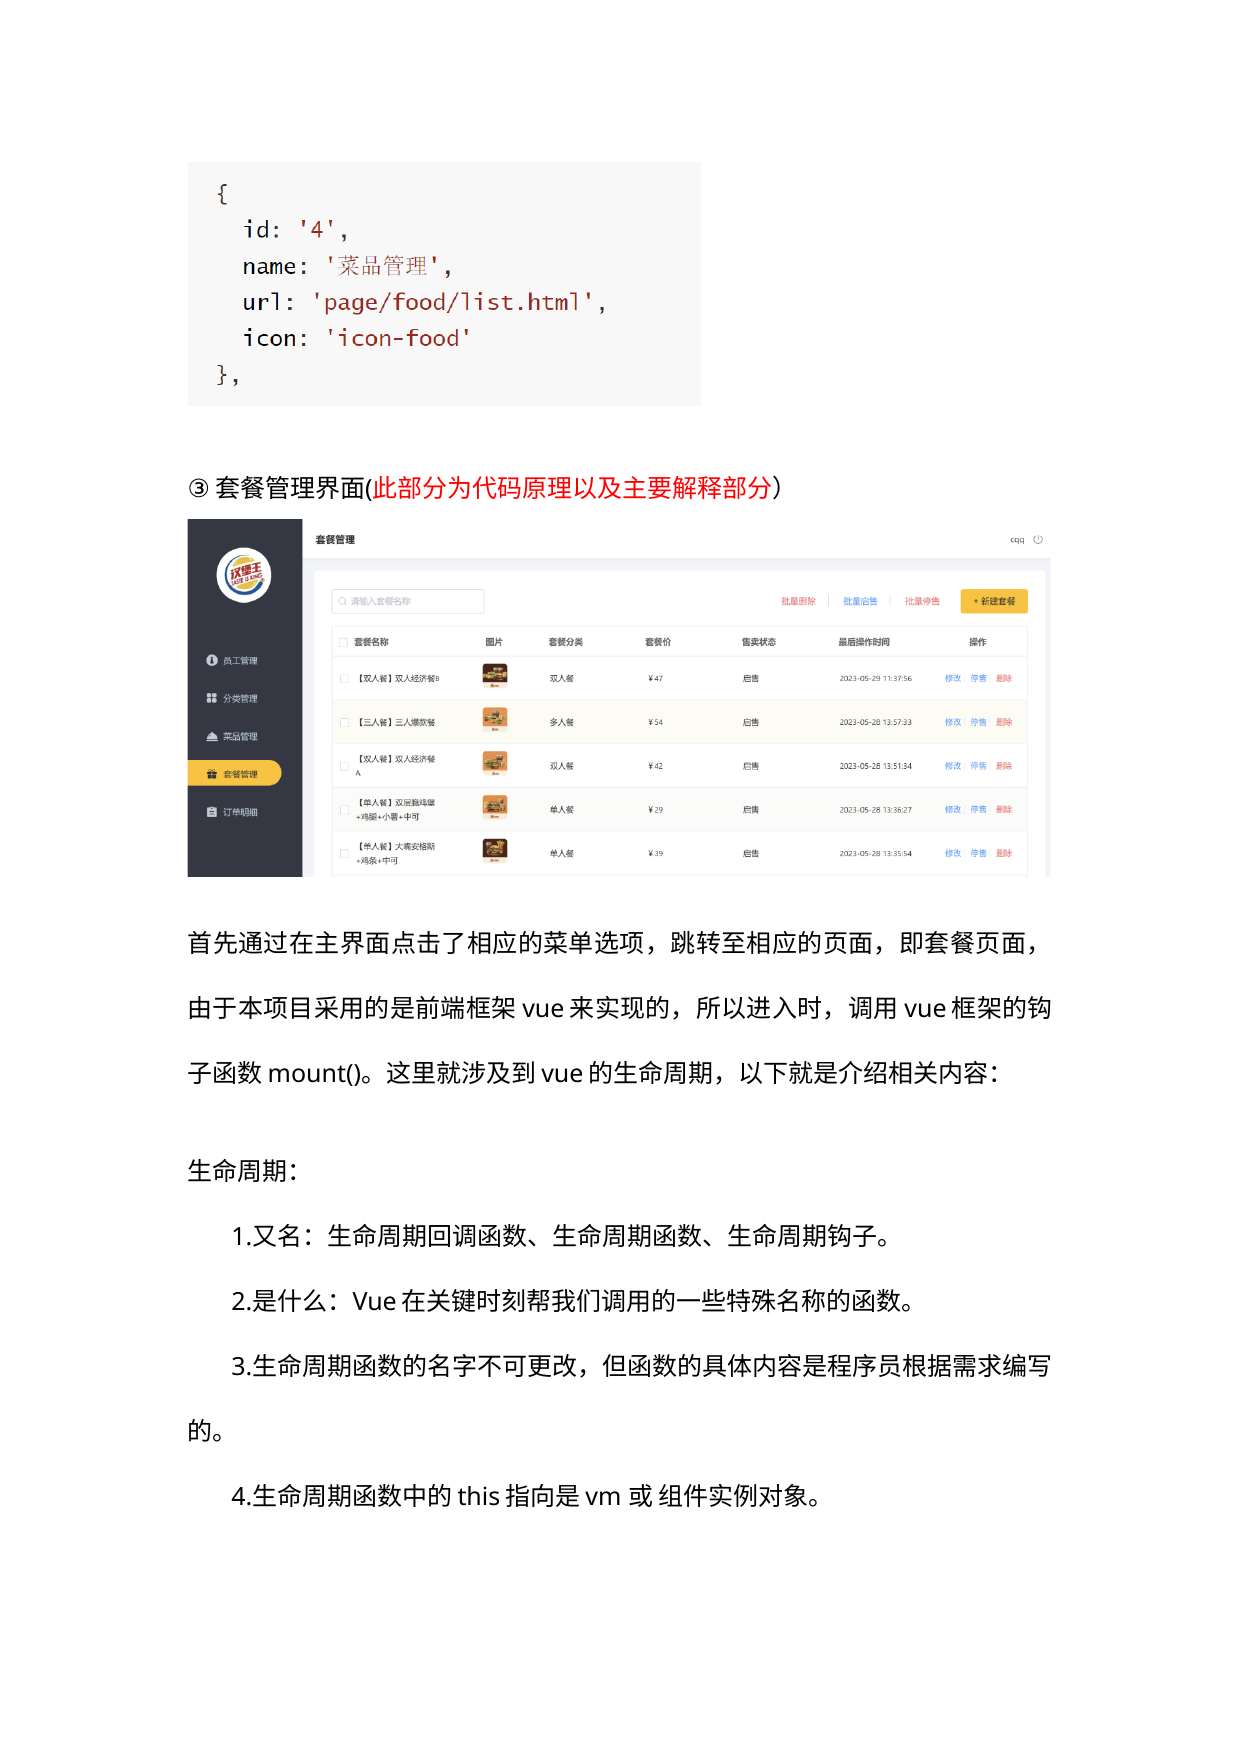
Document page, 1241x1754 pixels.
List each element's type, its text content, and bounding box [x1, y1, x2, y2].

text 生命周期： [187, 1137, 1053, 1202]
text 2.是什么：Vue在关键时刻帮我们调用的一些特殊名称的函数。 [187, 1267, 1053, 1332]
text 1.又名：生命周期回调函数、生命周期函数、生命周期钩子。 [187, 1202, 1053, 1267]
text 3.生命周期函数的名字不可更改，但函数的具体内容是程序员根据需求编写的。 [187, 1332, 1053, 1462]
picture [187, 519, 1051, 877]
text ③套餐管理界面(此部分为代码原理以及主要解释部分） [187, 454, 1053, 519]
text 首先通过在主界面点击了相应的菜单选项，跳转至相应的页面，即套餐页面，由于本项目采用的是前端框架vue来实现的，所以进入时，调用vue框架的钩子函数mount()。这里就涉及到vue的生命周期，以下就是介绍相关内容： [187, 909, 1053, 1104]
text 4.生命周期函数中的this指向是vm 或 组件实例对象。 [187, 1462, 1053, 1527]
picture [187, 162, 701, 406]
